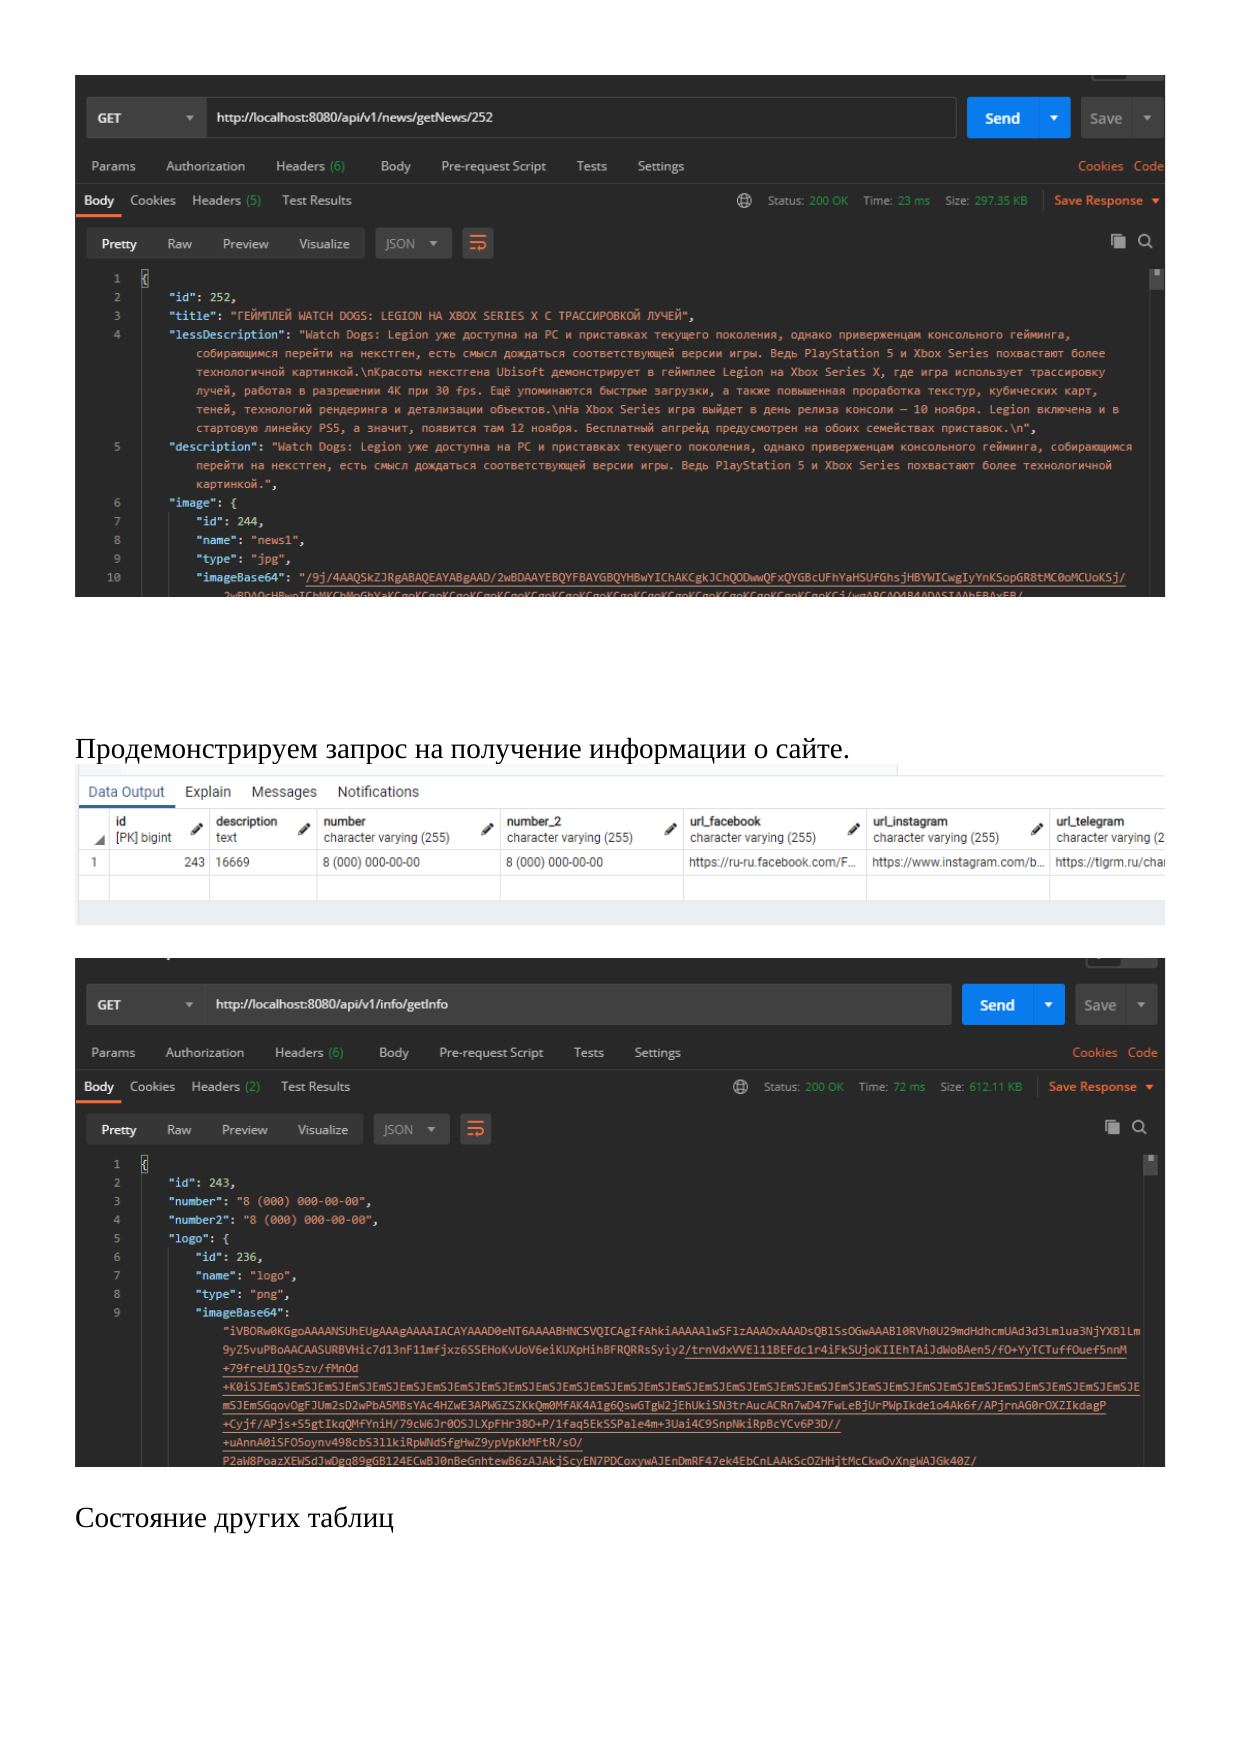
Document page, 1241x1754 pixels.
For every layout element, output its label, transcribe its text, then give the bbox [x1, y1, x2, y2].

text Продемонстрируем запрос на получение информации о сайте. [75, 731, 1165, 764]
picture [75, 764, 1166, 925]
picture [75, 75, 1166, 597]
picture [75, 958, 1166, 1467]
text Состояние других таблиц [75, 1501, 1165, 1534]
